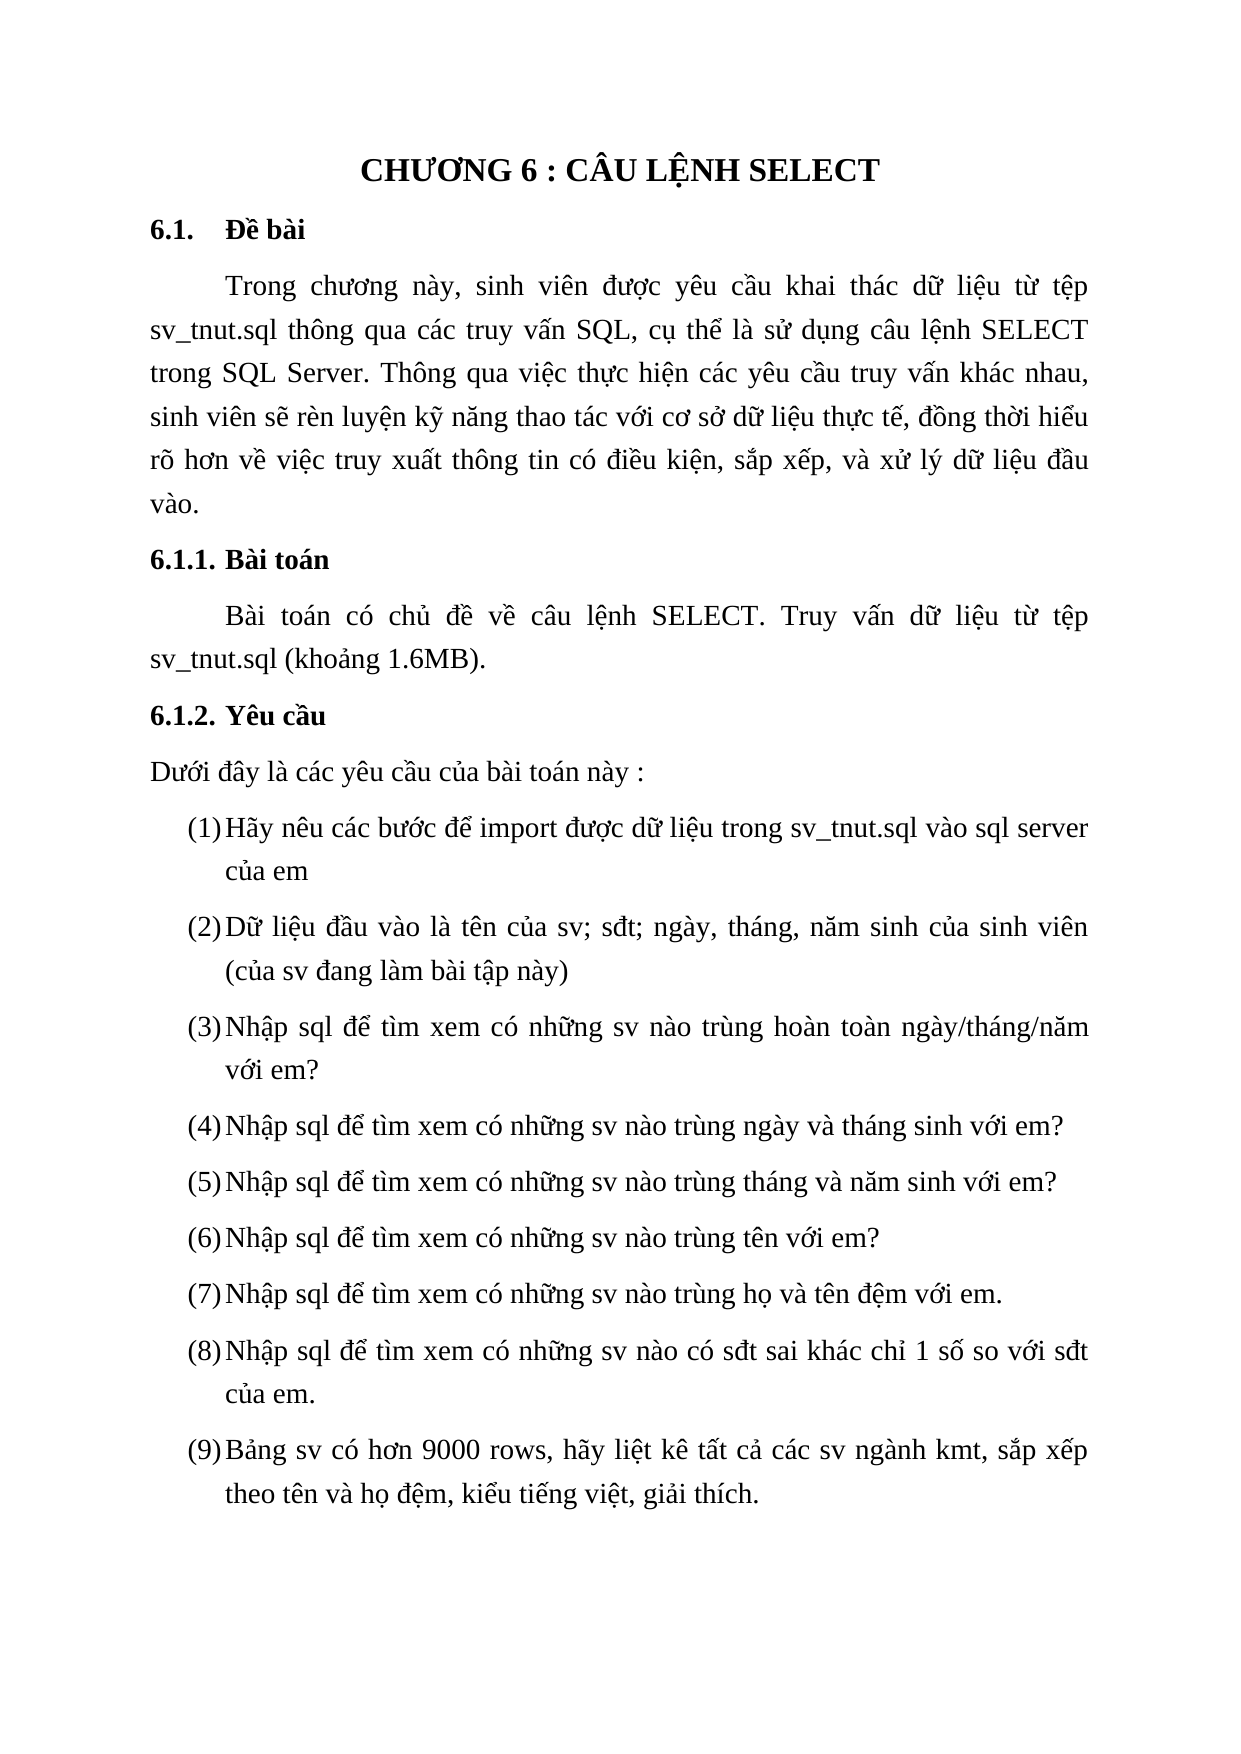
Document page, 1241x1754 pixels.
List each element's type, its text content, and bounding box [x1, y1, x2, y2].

subtitle CHƯƠNG 6 : CÂU LỆNH SELECT [150, 150, 1090, 188]
list Nhập sql để tìm xem có những sv nào trùng ngày và tháng sinh với em? [187, 1108, 1090, 1142]
list Nhập sql để tìm xem có những sv nào trùng tháng và năm sinh với em? [187, 1164, 1090, 1198]
list Nhập sql để tìm xem có những sv nào trùng hoàn toàn ngày/tháng/năm với em? [187, 1009, 1090, 1086]
list Nhập sql để tìm xem có những sv nào trùng họ và tên đệm với em. [187, 1277, 1090, 1310]
text Trong chương này, sinh viên được yêu cầu khai thác dữ liệu từ tệp sv_tnut.sql thông qua các truy vấn SQL, cụ thể là sử dụng câu lệnh SELECT trong SQL Server. Thông qua việc thực hiện các yêu cầu truy vấn khác nhau, sinh viên sẽ rèn luyện kỹ năng thao tác với cơ sở dữ liệu thực tế, đồng thời hiểu rõ hơn về việc truy xuất thông tin có điều kiện, sắp xếp, và xử lý dữ liệu đầu vào. [150, 268, 1090, 519]
list Bảng sv có hơn 9000 rows, hãy liệt kê tất cả các sv ngành kmt, sắp xếp theo tên và họ đệm, kiểu tiếng việt, giải thích. [187, 1432, 1090, 1509]
list Bài toán [150, 542, 1090, 576]
list Nhập sql để tìm xem có những sv nào trùng tên với em? [187, 1221, 1090, 1254]
list Nhập sql để tìm xem có những sv nào có sđt sai khác chỉ 1 số so với sđt của em. [187, 1333, 1090, 1410]
list Hãy nêu các bước để import được dữ liệu trong sv_tnut.sql vào sql server của em [187, 810, 1090, 887]
list Đề bài [150, 212, 1090, 246]
list Yêu cầu [150, 698, 1090, 731]
text Dưới đây là các yêu cầu của bài toán này : [150, 754, 1090, 787]
list Dữ liệu đầu vào là tên của sv; sđt; ngày, tháng, năm sinh của sinh viên (của sv đang làm bài tập này) [187, 909, 1090, 986]
text Bài toán có chủ đề về câu lệnh SELECT. Truy vấn dữ liệu từ tệp sv_tnut.sql (khoảng 1.6MB). [150, 598, 1090, 675]
